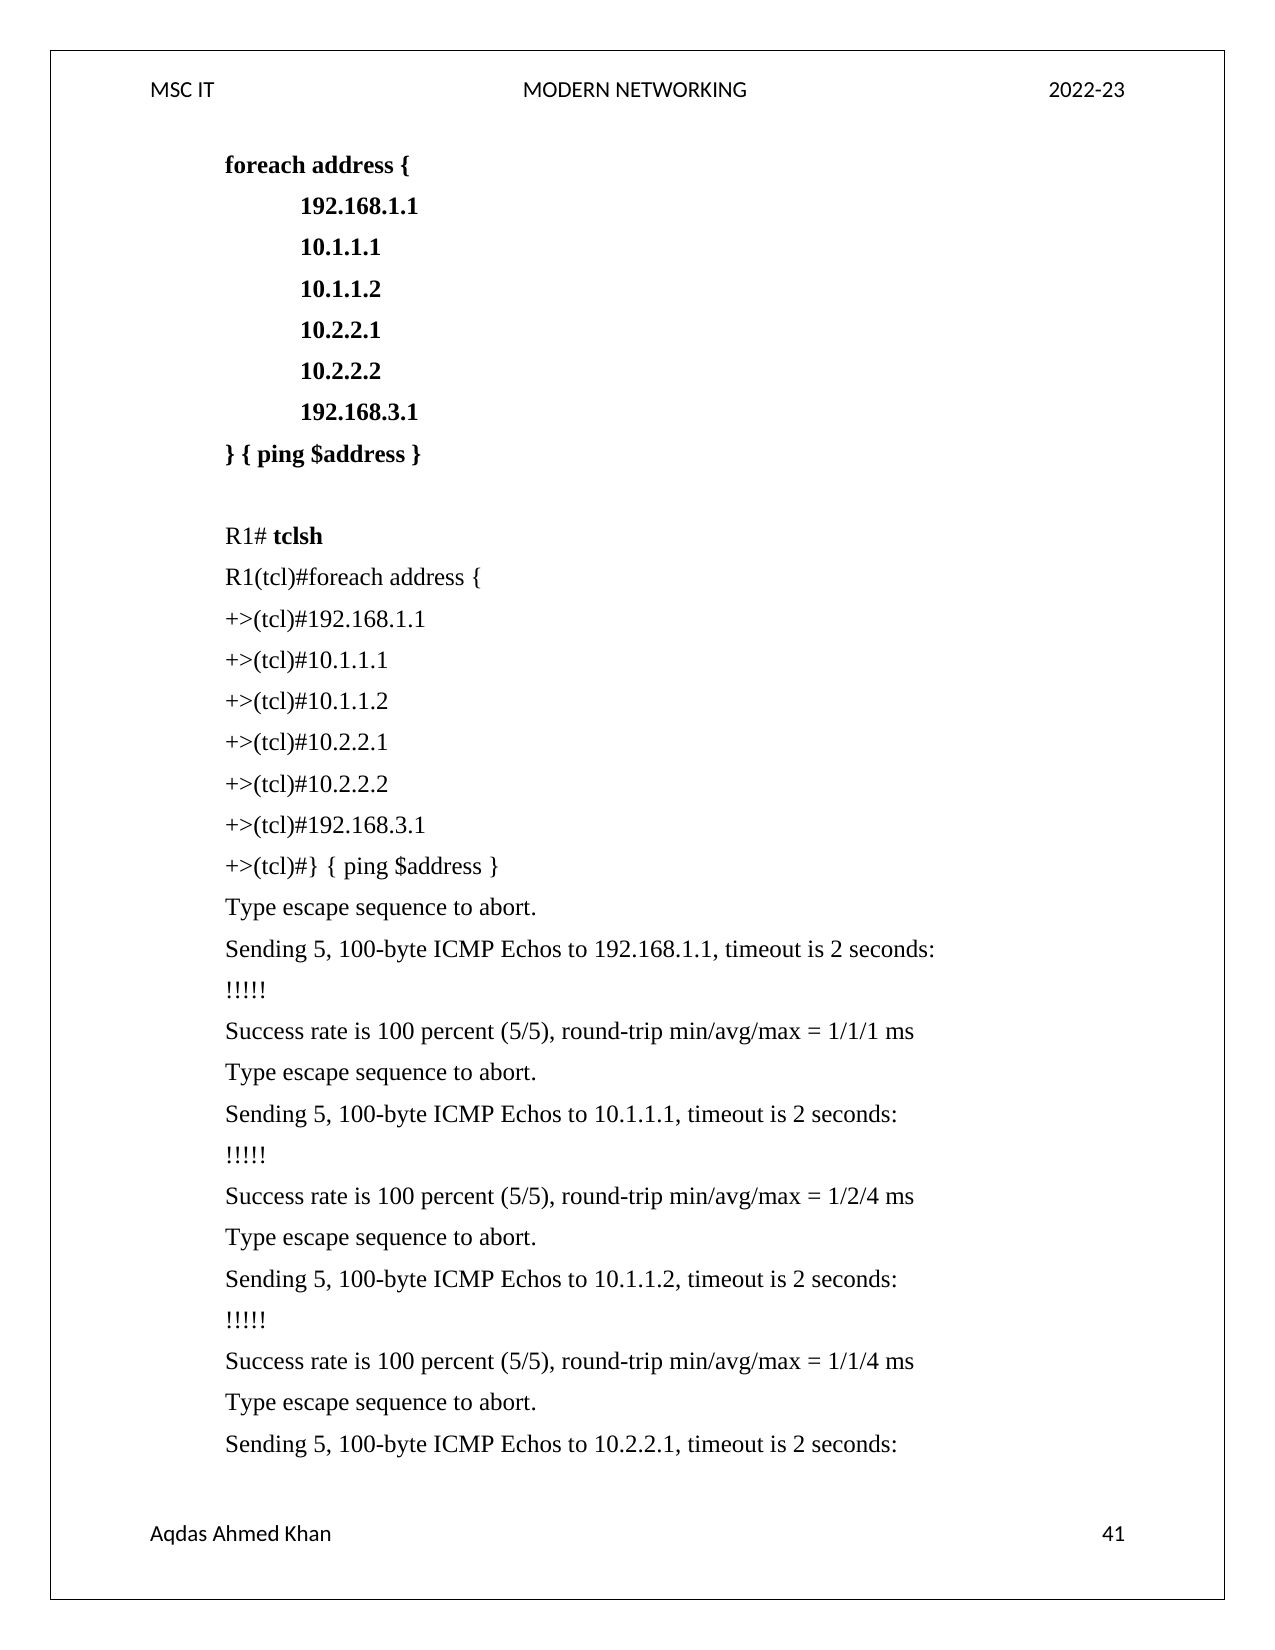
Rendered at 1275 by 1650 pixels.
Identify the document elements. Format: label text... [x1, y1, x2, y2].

text 10.1.1.1 [225, 232, 1125, 261]
text Success rate is 100 percent (5/5), round-trip min/avg/max = 1/1/1 ms [150, 1016, 1125, 1045]
text 10.2.2.1 [225, 315, 1125, 344]
text foreach address { [150, 150, 1125, 179]
text +>(tcl)#10.1.1.2 [150, 686, 1125, 715]
text Sending 5, 100-byte ICMP Echos to 10.1.1.1, timeout is 2 seconds: [150, 1099, 1125, 1127]
text Sending 5, 100-byte ICMP Echos to 192.168.1.1, timeout is 2 seconds: [150, 934, 1125, 962]
text Sending 5, 100-byte ICMP Echos to 10.2.2.1, timeout is 2 seconds: [150, 1429, 1125, 1457]
text } { ping $address } [150, 439, 1125, 467]
text +>(tcl)#192.168.3.1 [150, 810, 1125, 839]
text +>(tcl)#10.2.2.1 [150, 727, 1125, 756]
text +>(tcl)#10.2.2.2 [150, 769, 1125, 797]
text !!!!! [150, 1140, 1125, 1169]
text 192.168.3.1 [225, 397, 1125, 426]
text Sending 5, 100-byte ICMP Echos to 10.1.1.2, timeout is 2 seconds: [150, 1264, 1125, 1292]
text Type escape sequence to abort. [150, 1387, 1125, 1416]
text Type escape sequence to abort. [150, 1222, 1125, 1251]
text +>(tcl)#} { ping $address } [150, 851, 1125, 880]
text Type escape sequence to abort. [150, 1057, 1125, 1086]
text !!!!! [150, 1305, 1125, 1334]
text R1(tcl)#foreach address { [150, 562, 1125, 591]
text Success rate is 100 percent (5/5), round-trip min/avg/max = 1/1/4 ms [150, 1346, 1125, 1375]
text Type escape sequence to abort. [150, 892, 1125, 921]
text 192.168.1.1 [225, 191, 1125, 220]
text R1# tclsh [150, 521, 1125, 550]
text +>(tcl)#10.1.1.1 [150, 645, 1125, 674]
text 10.1.1.2 [225, 274, 1125, 302]
text !!!!! [150, 975, 1125, 1004]
text 10.2.2.2 [225, 356, 1125, 385]
text +>(tcl)#192.168.1.1 [150, 604, 1125, 632]
text Success rate is 100 percent (5/5), round-trip min/avg/max = 1/2/4 ms [150, 1181, 1125, 1210]
